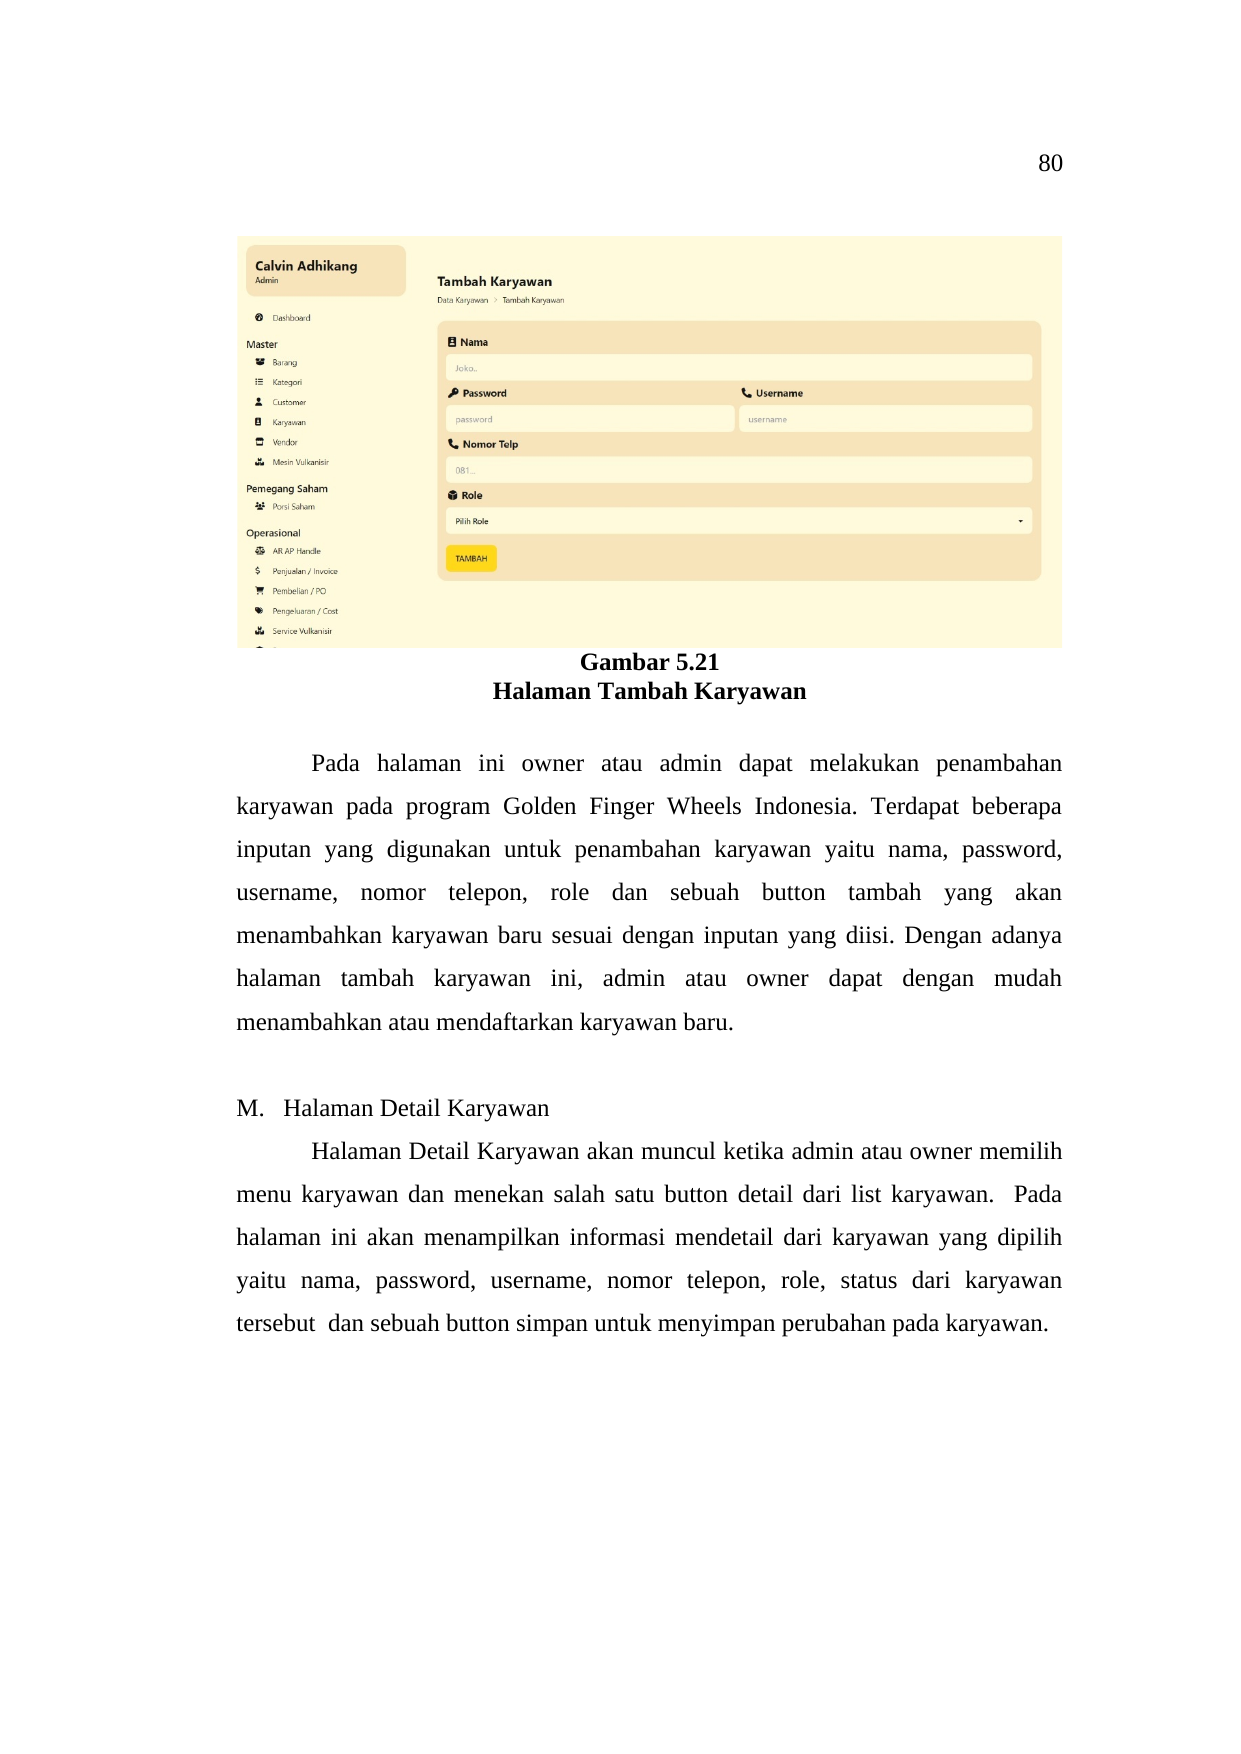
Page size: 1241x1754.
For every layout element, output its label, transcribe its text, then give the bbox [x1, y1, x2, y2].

text Halaman Tambah Karyawan [236, 676, 1063, 705]
text Halaman Detail Karyawan akan muncul ketika admin atau owner memilih menu karyawan dan menekan salah satu button detail dari list karyawan. Pada halaman ini akan menampilkan informasi mendetail dari karyawan yang dipilih yaitu nama, password, username, nomor telepon, role, status dari karyawan tersebut dan sebuah button simpan untuk menyimpan perubahan pada karyawan. [236, 1136, 1063, 1337]
text Gambar 5.21 [236, 647, 1063, 676]
text Pada halaman ini owner atau admin dapat melakukan penambahan karyawan pada program Golden Finger Wheels Indonesia. Terdapat beberapa inputan yang digunakan untuk penambahan karyawan yaitu nama, password, username, nomor telepon, role dan sebuah button tambah yang akan menambahkan karyawan baru sesuai dengan inputan yang diisi. Dengan adanya halaman tambah karyawan ini, admin atau owner dapat dengan mudah menambahkan atau mendaftarkan karyawan baru. [236, 748, 1063, 1035]
picture [237, 236, 1063, 648]
list Halaman Detail Karyawan [236, 1093, 1063, 1122]
